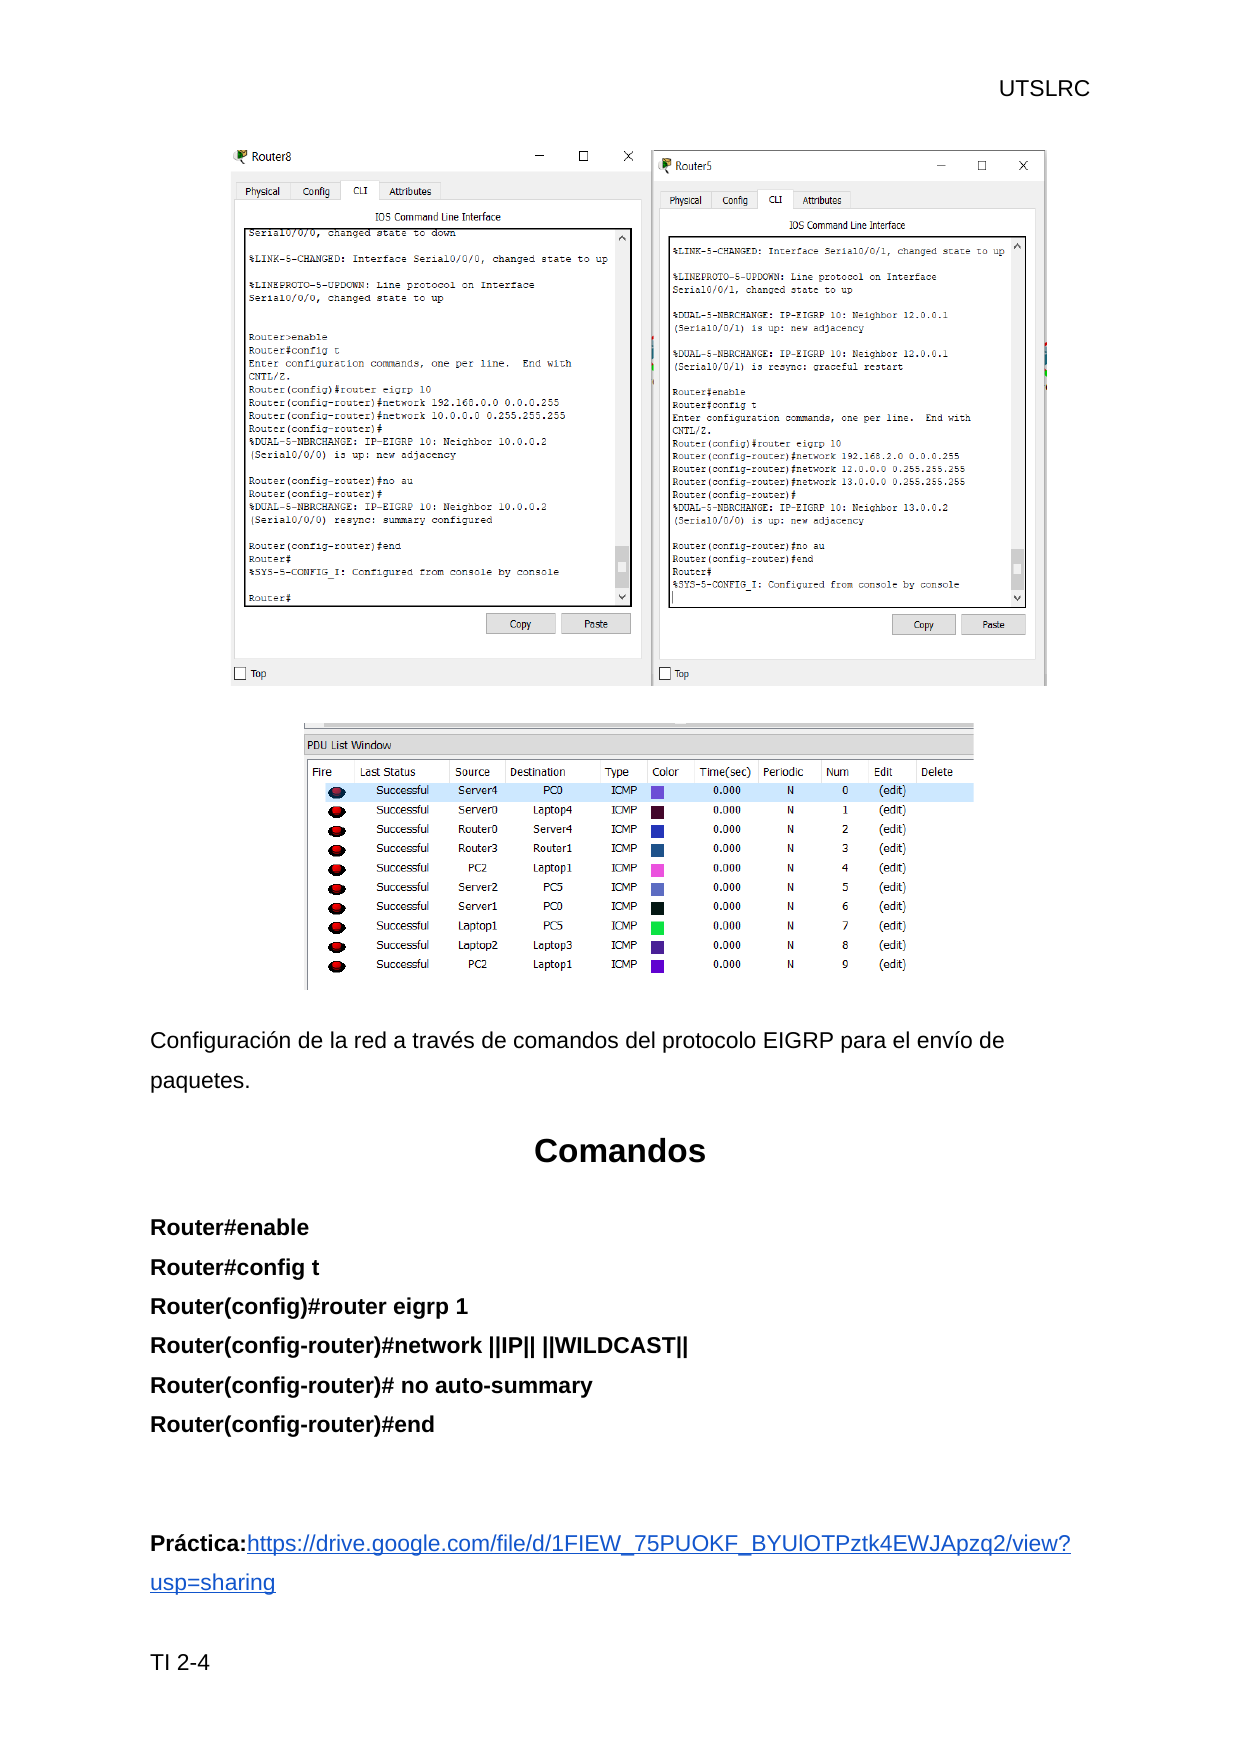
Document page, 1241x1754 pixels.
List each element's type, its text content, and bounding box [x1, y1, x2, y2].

text Router(config)#router eigrp 1 [150, 1293, 1090, 1319]
picture [304, 723, 974, 990]
text Práctica:https://drive.google.com/file/d/1FIEW_75PUOKF_BYUlOTPztk4EWJApzq2/view?usp=sharing [150, 1530, 1090, 1596]
picture [230, 150, 1047, 686]
text Router(config-router)# no auto-summary [150, 1372, 1090, 1398]
text Router(config-router)#end [150, 1411, 1090, 1438]
text Configuración de la red a través de comandos del protocolo EIGRP para el envío de paquetes. [150, 1027, 1090, 1093]
text Router#enable [150, 1214, 1090, 1240]
text Comandos [150, 1131, 1090, 1170]
text Router#config t [150, 1253, 1090, 1280]
text Router(config-router)#network ||IP|| ||WILDCAST|| [150, 1332, 1090, 1359]
